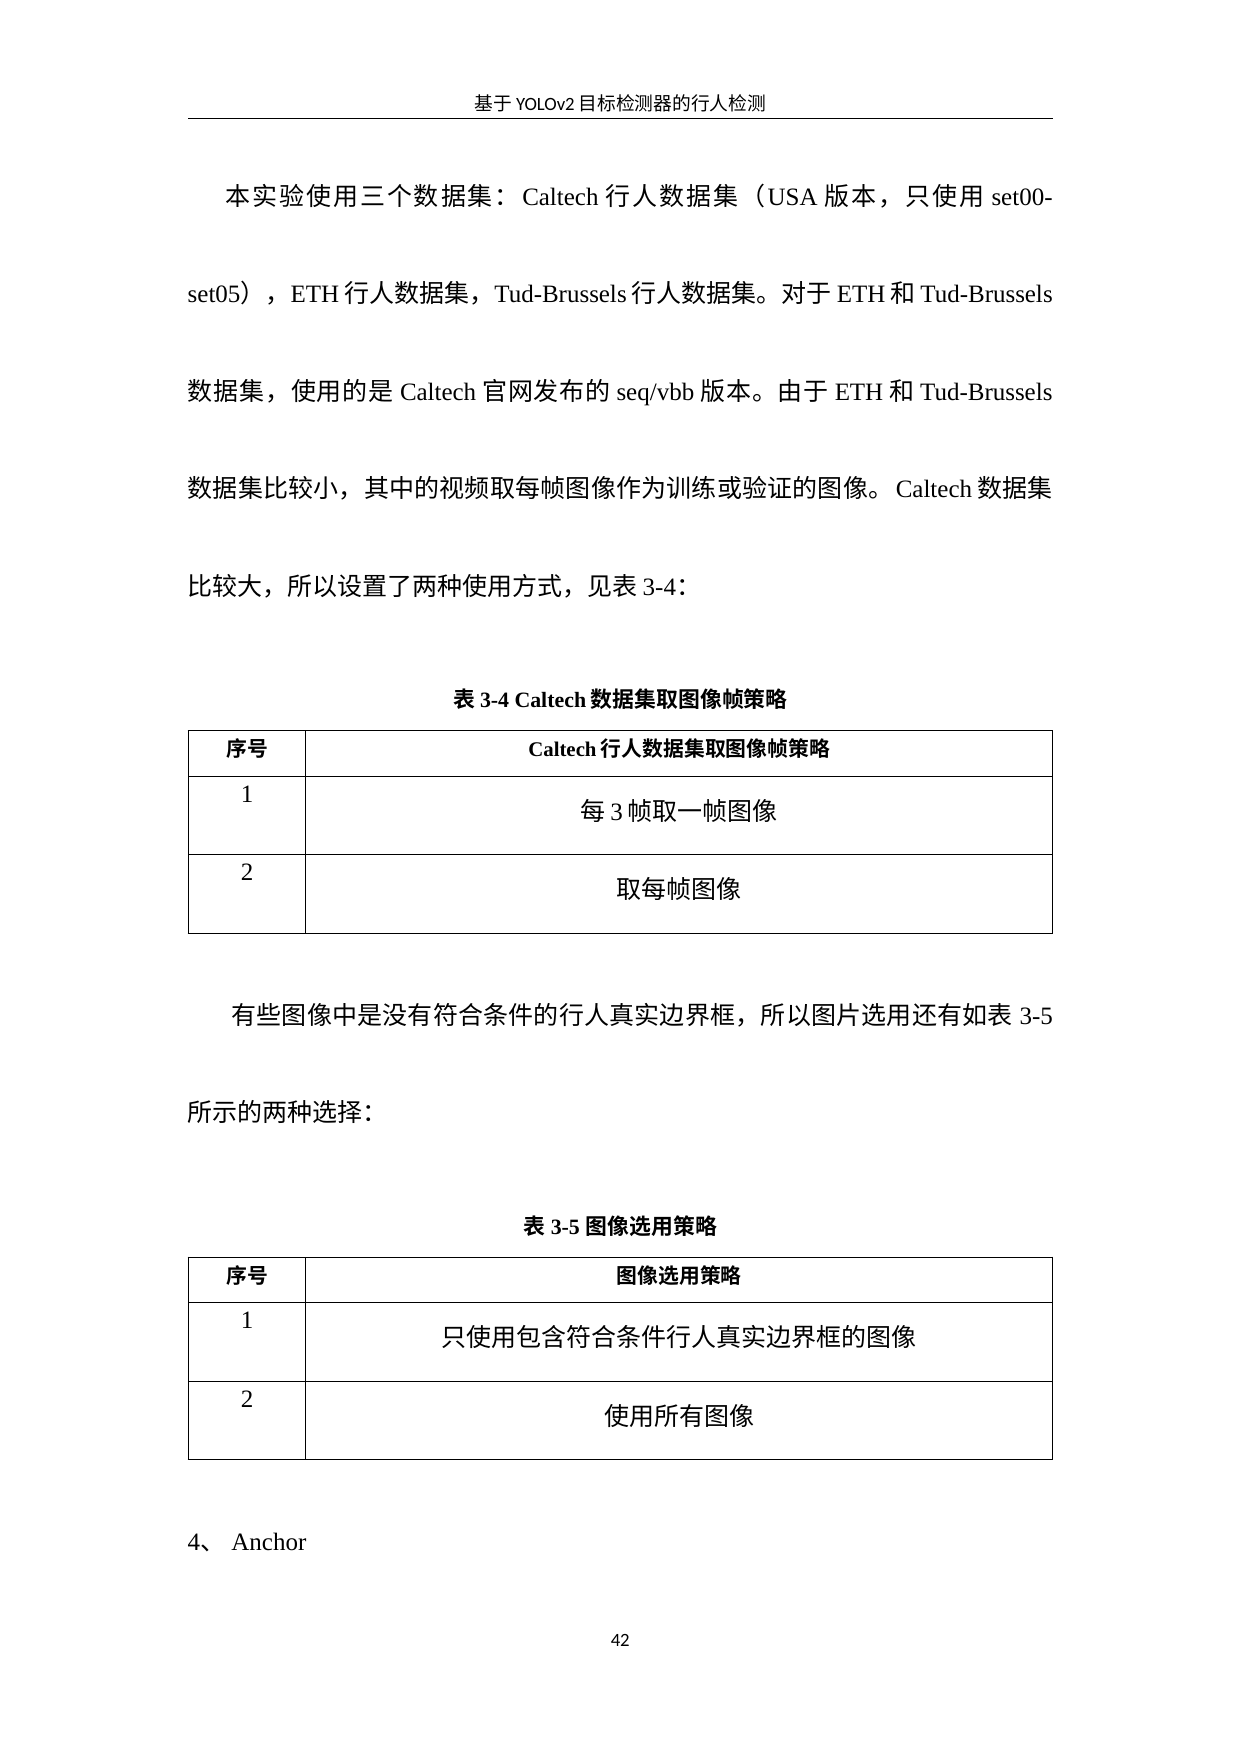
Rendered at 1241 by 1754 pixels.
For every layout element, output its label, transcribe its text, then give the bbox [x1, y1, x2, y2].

table_cell 取每帧图像 [306, 855, 1052, 933]
list Anchor [187, 1507, 1053, 1572]
table_header 序号 [189, 1258, 305, 1302]
table_cell 2 [189, 1382, 305, 1459]
table_header Caltech行人数据集取图像帧策略 [306, 731, 1052, 776]
text 本实验使用三个数据集：Caltech行人数据集（USA版本，只使用set00-set05），ETH行人数据集，Tud-Brussels行人数据集。对于ETH和Tud-Brussels数据集，使用的是Caltech官网发布的seq/vbb版本。由于ETH和Tud-Brussels数据集比较小，其中的视频取每帧图像作为训练或验证的图像。Caltech数据集比较大，所以设置了两种使用方式，见表3-4： [187, 162, 1053, 617]
table_cell 1 [189, 777, 305, 854]
table_cell 每3帧取一帧图像 [306, 777, 1052, 854]
text 表 3-4 Caltech数据集取图像帧策略 [187, 682, 1053, 714]
table_header 序号 [189, 731, 305, 776]
table_cell 只使用包含符合条件行人真实边界框的图像 [306, 1303, 1052, 1381]
table_cell 2 [189, 855, 305, 933]
table_cell 使用所有图像 [306, 1382, 1052, 1459]
text 有些图像中是没有符合条件的行人真实边界框，所以图片选用还有如表3-5所示的两种选择： [187, 981, 1053, 1143]
table_cell 1 [189, 1303, 305, 1381]
table_header 图像选用策略 [306, 1258, 1052, 1302]
text 表 3-5 图像选用策略 [187, 1208, 1053, 1241]
